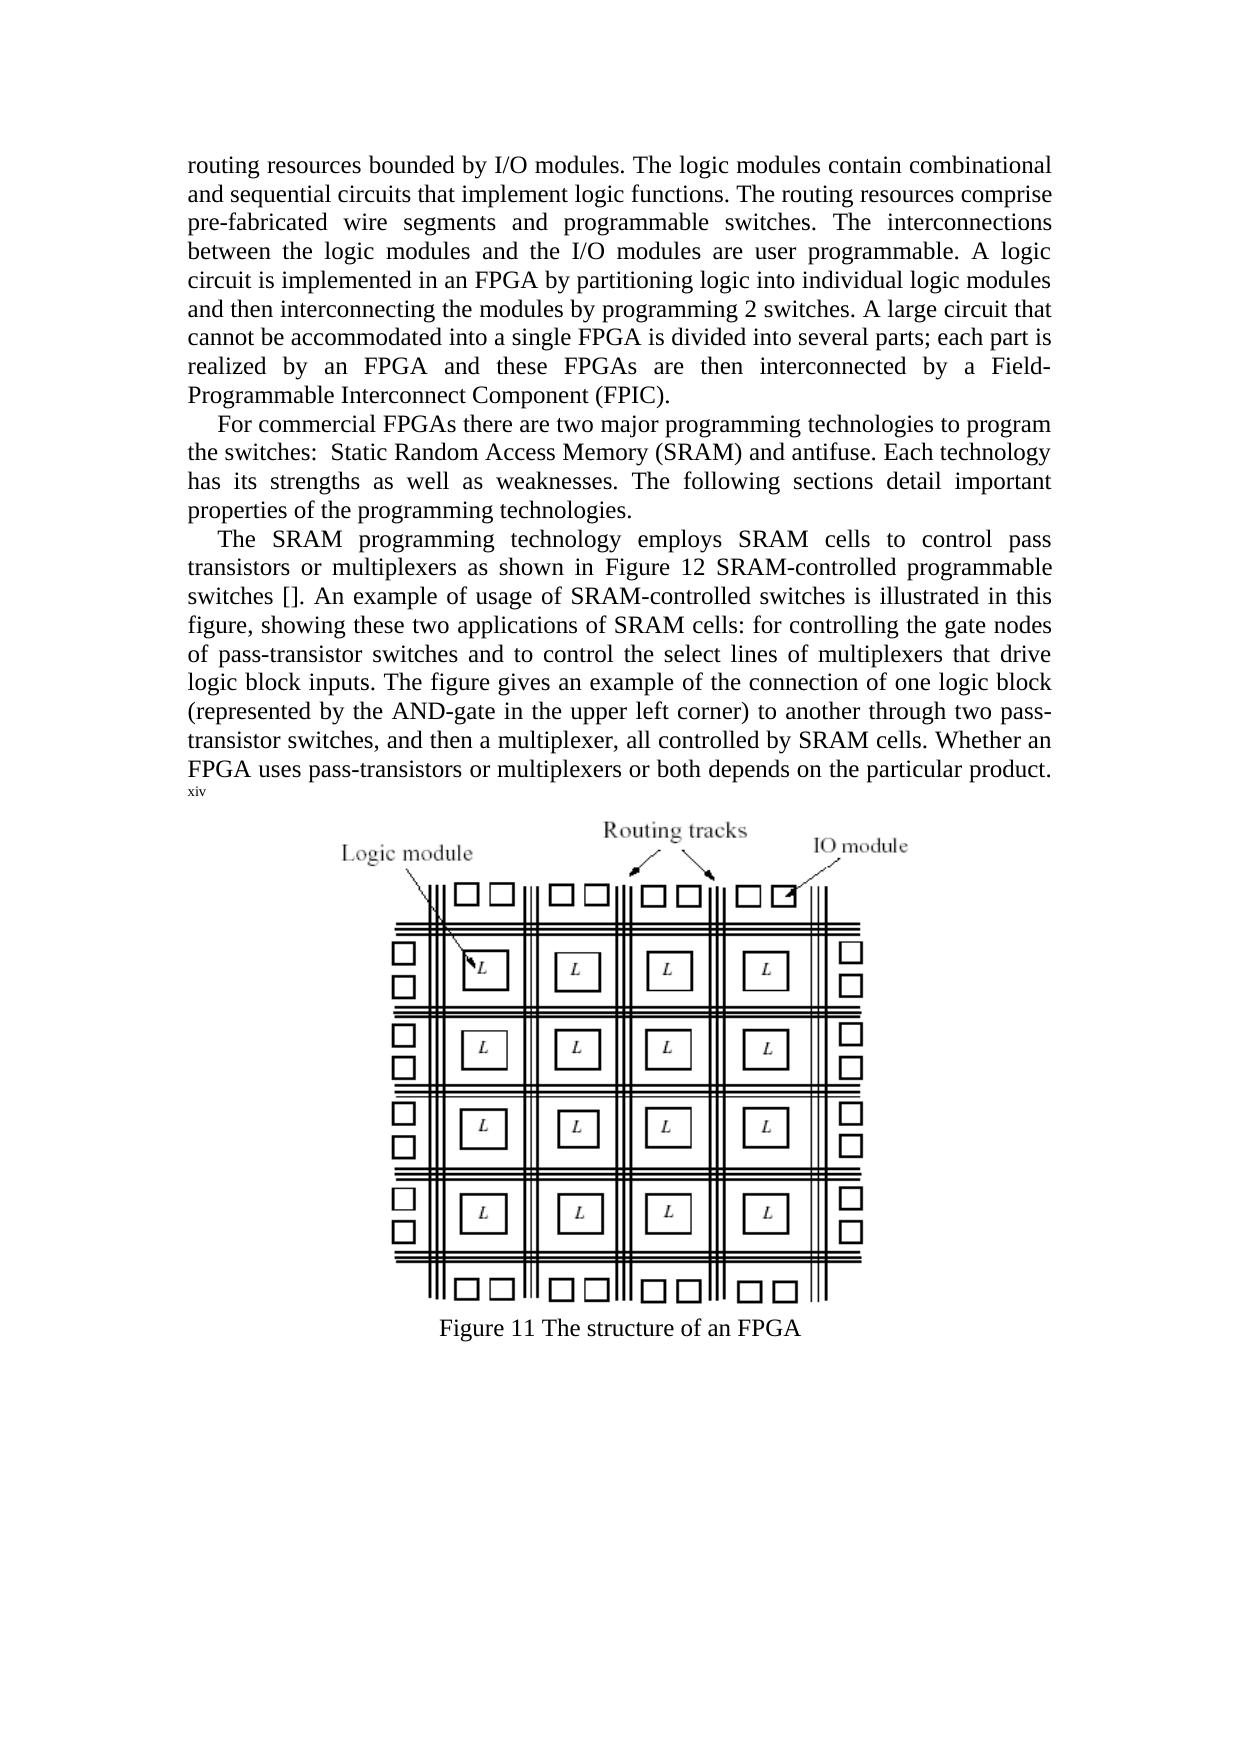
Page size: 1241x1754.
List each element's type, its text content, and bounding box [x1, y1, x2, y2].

picture [300, 811, 940, 1313]
text The SRAM programming technology employs SRAM cells to control pass transistors or multiplexers as shown in Figure 12 SRAM-controlled programmable switches []. An example of usage of SRAM-controlled switches is illustrated in this figure, showing these two applications of SRAM cells: for controlling the gate nodes of pass-transistor switches and to control the select lines of multiplexers that drive logic block inputs. The figure gives an example of the connection of one logic block (represented by the AND-gate in the upper left corner) to another through two pass-transistor switches, and then a multiplexer, all controlled by SRAM cells. Whether an FPGA uses pass-transistors or multiplexers or both depends on the particular product. [187, 524, 1053, 811]
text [187, 150, 1053, 409]
text For commercial FPGAs there are two major programming technologies to program the switches: Static Random Access Memory (SRAM) and antifuse. Each technology has its strengths as well as weaknesses. The following sections detail important properties of the programming technologies. [187, 409, 1053, 524]
text Figure 11 The structure of an FPGA [187, 1313, 1053, 1342]
